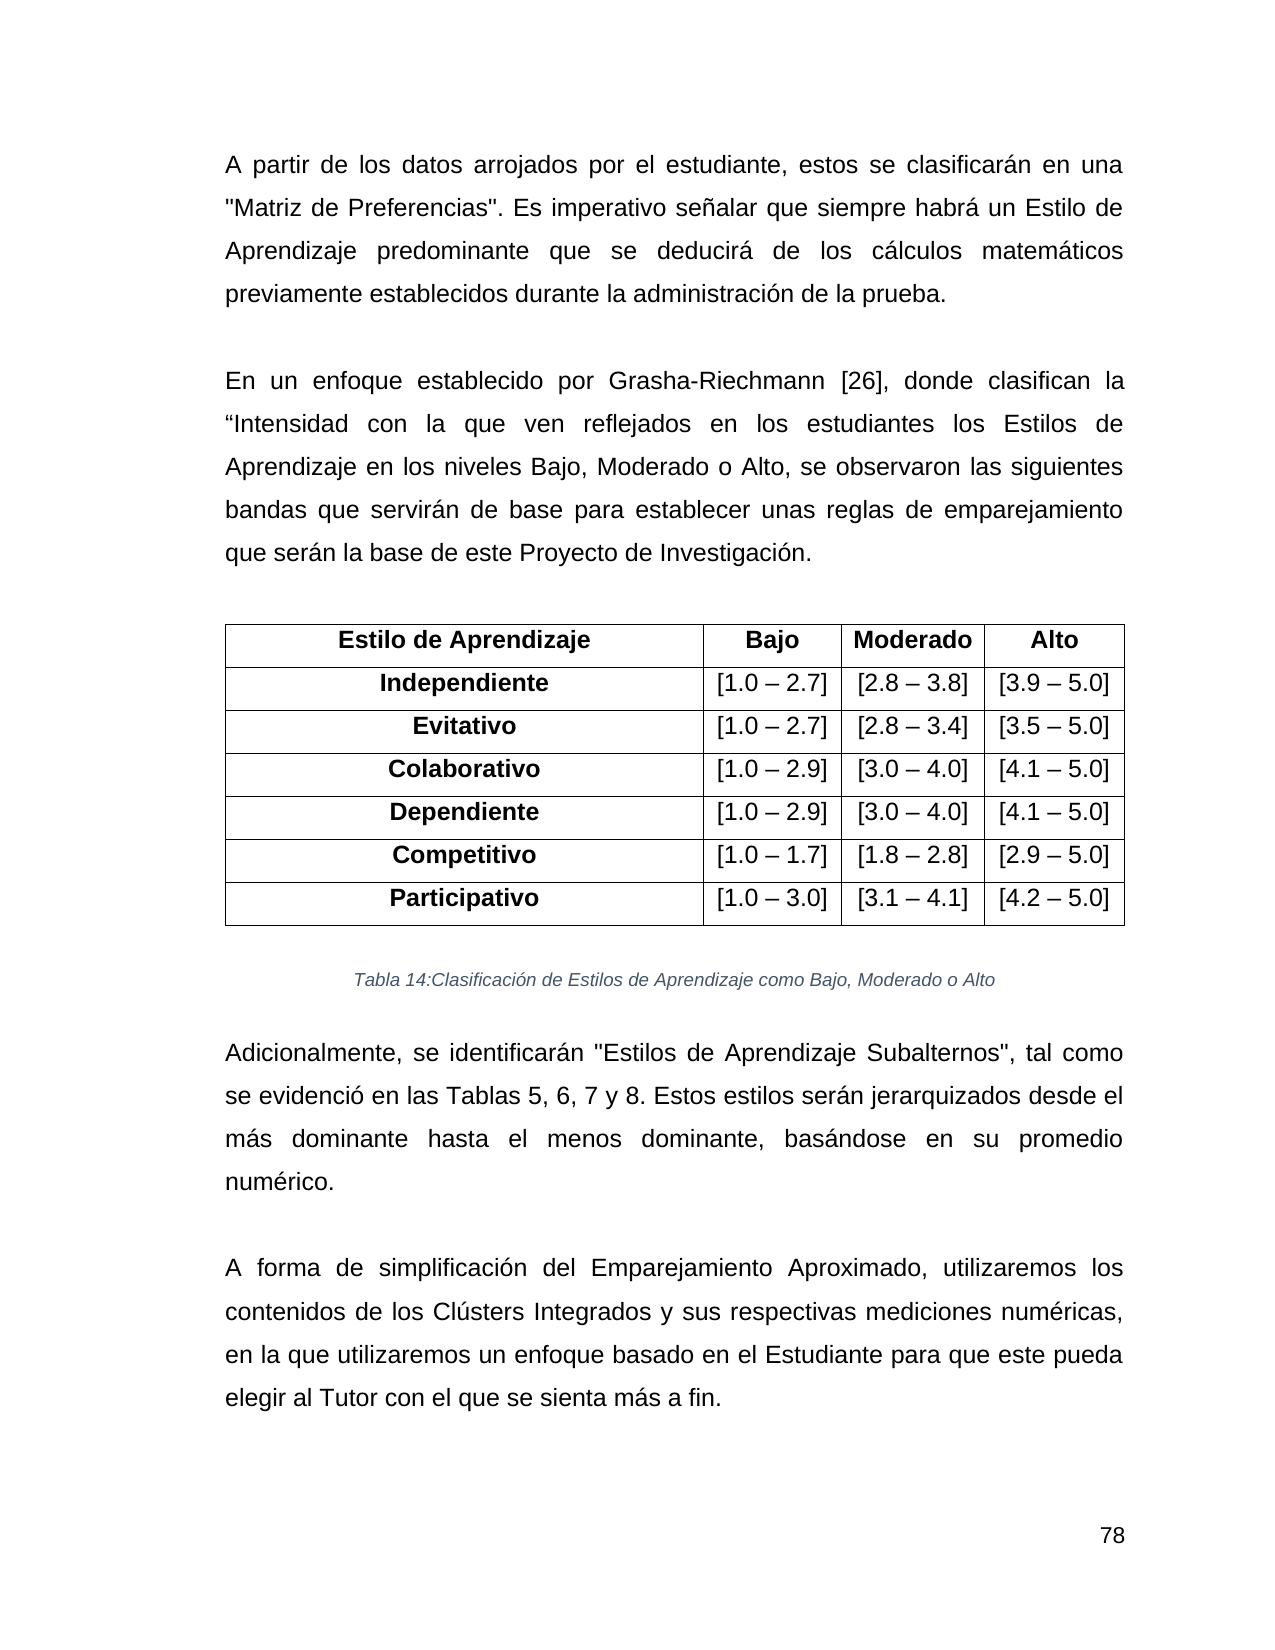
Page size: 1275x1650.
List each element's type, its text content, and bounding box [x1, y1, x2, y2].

table_cell Competitivo [226, 840, 703, 882]
table_cell [3.0 – 4.0] [842, 754, 984, 796]
table_cell Independiente [226, 668, 703, 710]
table_cell [1.0 – 2.9] [704, 754, 841, 796]
table_header Estilo de Aprendizaje [226, 625, 703, 667]
table_cell [1.0 – 2.7] [704, 711, 841, 753]
text A forma de simplificación del Emparejamiento Aproximado, utilizaremos los contenidos de los Clústers Integrados y sus respectivas mediciones numéricas, en la que utilizaremos un enfoque basado en el Estudiante para que este pueda elegir al Tutor con el que se sienta más a fin. [225, 1253, 1125, 1411]
table_cell [3.1 – 4.1] [842, 883, 984, 925]
table_cell [4.1 – 5.0] [985, 797, 1124, 839]
text Tabla 14:Clasificación de Estilos de Aprendizaje como Bajo, Moderado o Alto [225, 969, 1125, 991]
table_cell [2.8 – 3.4] [842, 711, 984, 753]
table_cell [4.2 – 5.0] [985, 883, 1124, 925]
table_cell [3.5 – 5.0] [985, 711, 1124, 753]
table_cell [1.0 – 3.0] [704, 883, 841, 925]
text Adicionalmente, se identificarán "Estilos de Aprendizaje Subalternos", tal como se evidenció en las Tablas 5, 6, 7 y 8. Estos estilos serán jerarquizados desde el más dominante hasta el menos dominante, basándose en su promedio numérico. [225, 1038, 1125, 1196]
table_cell [4.1 – 5.0] [985, 754, 1124, 796]
table_header Bajo [704, 625, 841, 667]
text En un enfoque establecido por Grasha-Riechmann , donde clasifican la “Intensidad con la que ven reflejados en los estudiantes los Estilos de Aprendizaje en los niveles Bajo, Moderado o Alto, se observaron las siguientes bandas que servirán de base para establecer unas reglas de emparejamiento que serán la base de este Proyecto de Investigación. [225, 366, 1125, 567]
table_cell [1.0 – 1.7] [704, 840, 841, 882]
table_cell [3.9 – 5.0] [985, 668, 1124, 710]
table_cell [2.8 – 3.8] [842, 668, 984, 710]
table_cell [2.9 – 5.0] [985, 840, 1124, 882]
text A partir de los datos arrojados por el estudiante, estos se clasificarán en una "Matriz de Preferencias". Es imperativo señalar que siempre habrá un Estilo de Aprendizaje predominante que se deducirá de los cálculos matemáticos previamente establecidos durante la administración de la prueba. [225, 150, 1125, 308]
table_cell Evitativo [226, 711, 703, 753]
table_cell Colaborativo [226, 754, 703, 796]
table_cell [1.8 – 2.8] [842, 840, 984, 882]
table_cell [3.0 – 4.0] [842, 797, 984, 839]
table_header Alto [985, 625, 1124, 667]
table_cell Dependiente [226, 797, 703, 839]
table_cell Participativo [226, 883, 703, 925]
table_cell [1.0 – 2.9] [704, 797, 841, 839]
table_header Moderado [842, 625, 984, 667]
table_cell [1.0 – 2.7] [704, 668, 841, 710]
